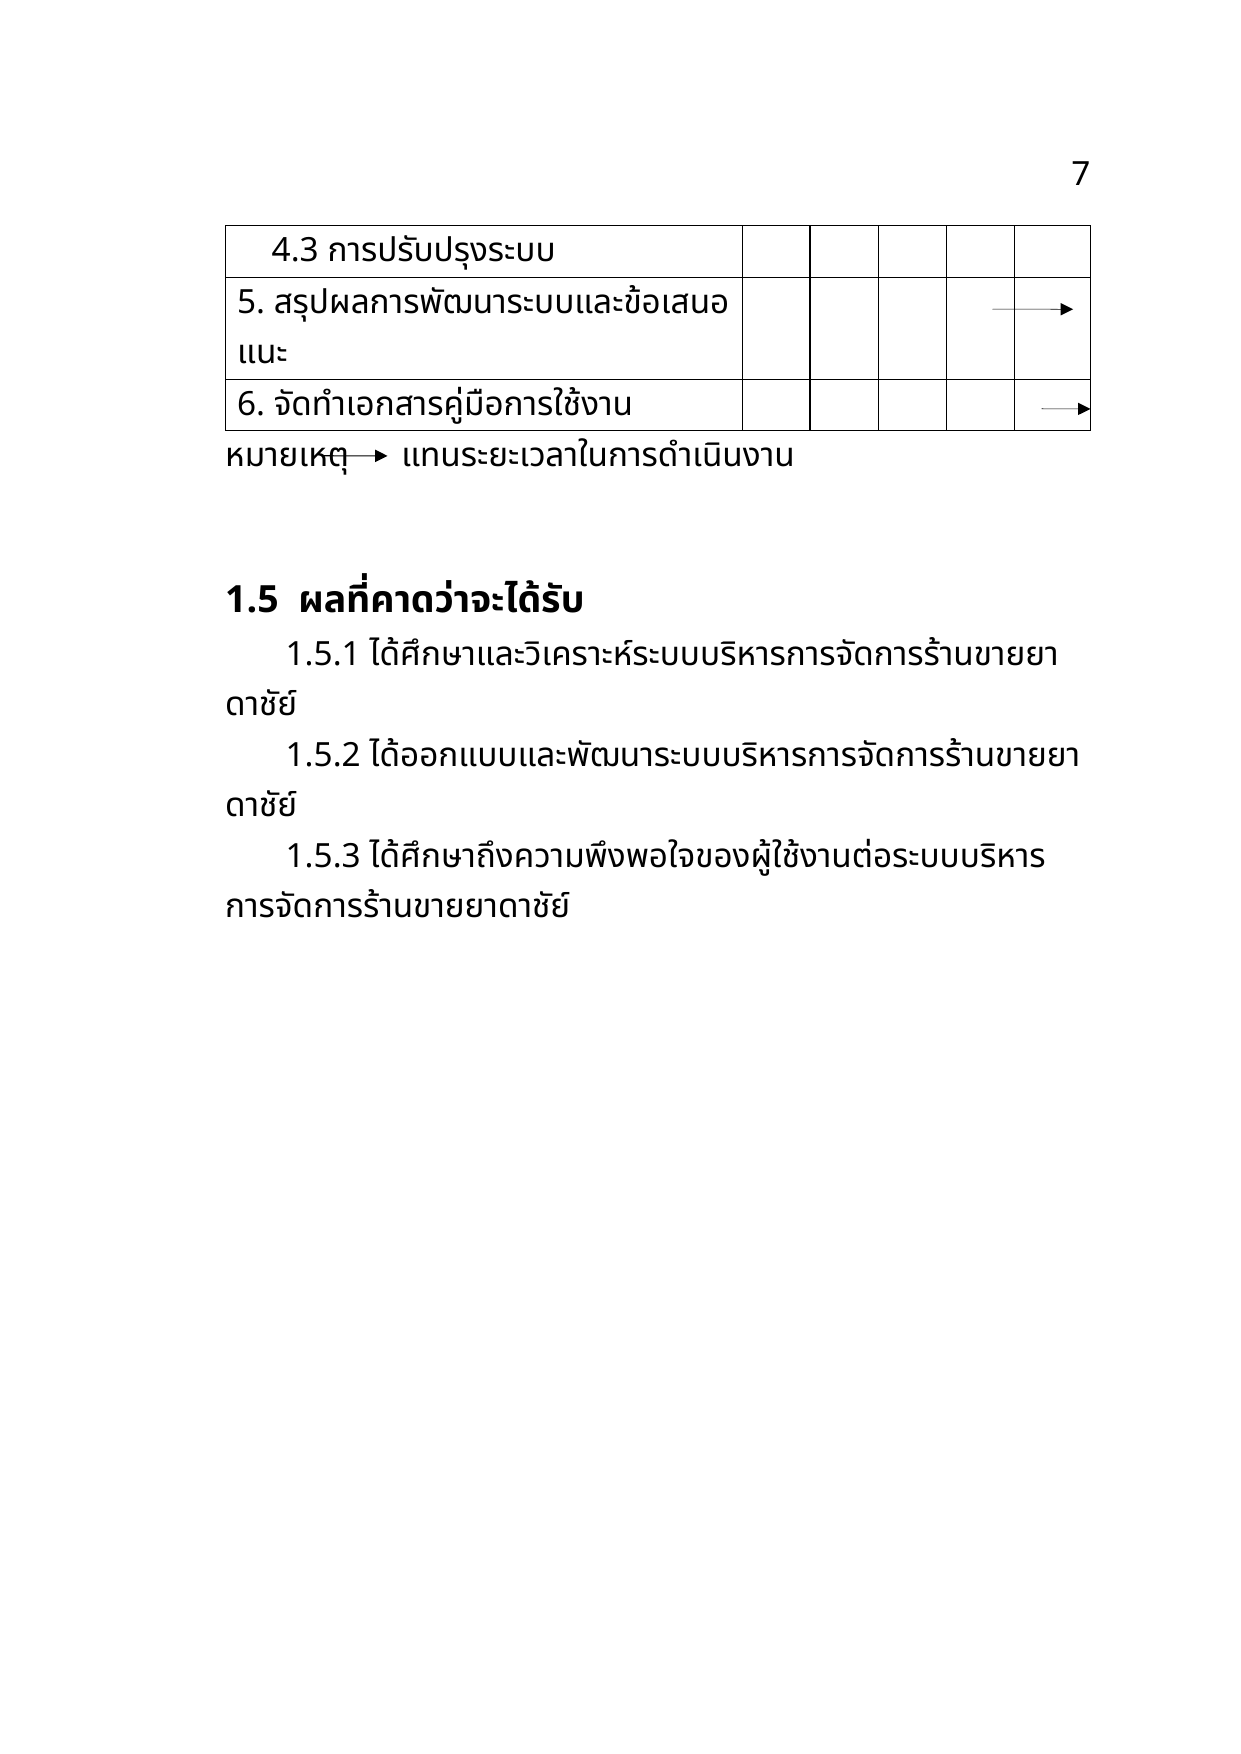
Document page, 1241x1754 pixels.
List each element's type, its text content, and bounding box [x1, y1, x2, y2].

table_cell [743, 226, 809, 277]
text 1.5.1 ได้ศึกษาและวิเคราะห์ระบบบริหารการจัดการร้านขายยาดาชัย์ [225, 630, 1090, 731]
table_cell [811, 380, 878, 430]
table_cell [947, 278, 1014, 379]
text หมายเหตุ แทนระยะเวลาในการดำเนินงาน [225, 431, 1090, 482]
table_cell [811, 278, 878, 379]
table_cell [811, 226, 878, 277]
text 1.5.3 ได้ศึกษาถึงความพึงพอใจของผู้ใช้งานต่อระบบบริหารการจัดการร้านขายยาดาชัย์ [225, 832, 1090, 933]
table_cell [743, 380, 809, 430]
table_cell [743, 278, 809, 379]
table_cell [1015, 278, 1090, 379]
table_cell [1015, 380, 1090, 430]
table_cell [947, 380, 1014, 430]
text 1.5 ผลที่คาดว่าจะได้รับ [225, 573, 1090, 630]
table_cell [879, 278, 946, 379]
table_cell [879, 380, 946, 430]
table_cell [226, 226, 742, 277]
table_cell 6. จัดทำเอกสารคู่มือการใช้งาน [226, 380, 742, 430]
table_cell 5. สรุปผลการพัฒนาระบบและข้อเสนอแนะ [226, 278, 742, 379]
table_cell [879, 226, 946, 277]
table_cell [1015, 226, 1090, 277]
text 1.5.2 ได้ออกแบบและพัฒนาระบบบริหารการจัดการร้านขายยาดาชัย์ [225, 731, 1090, 832]
table_cell [947, 226, 1014, 277]
